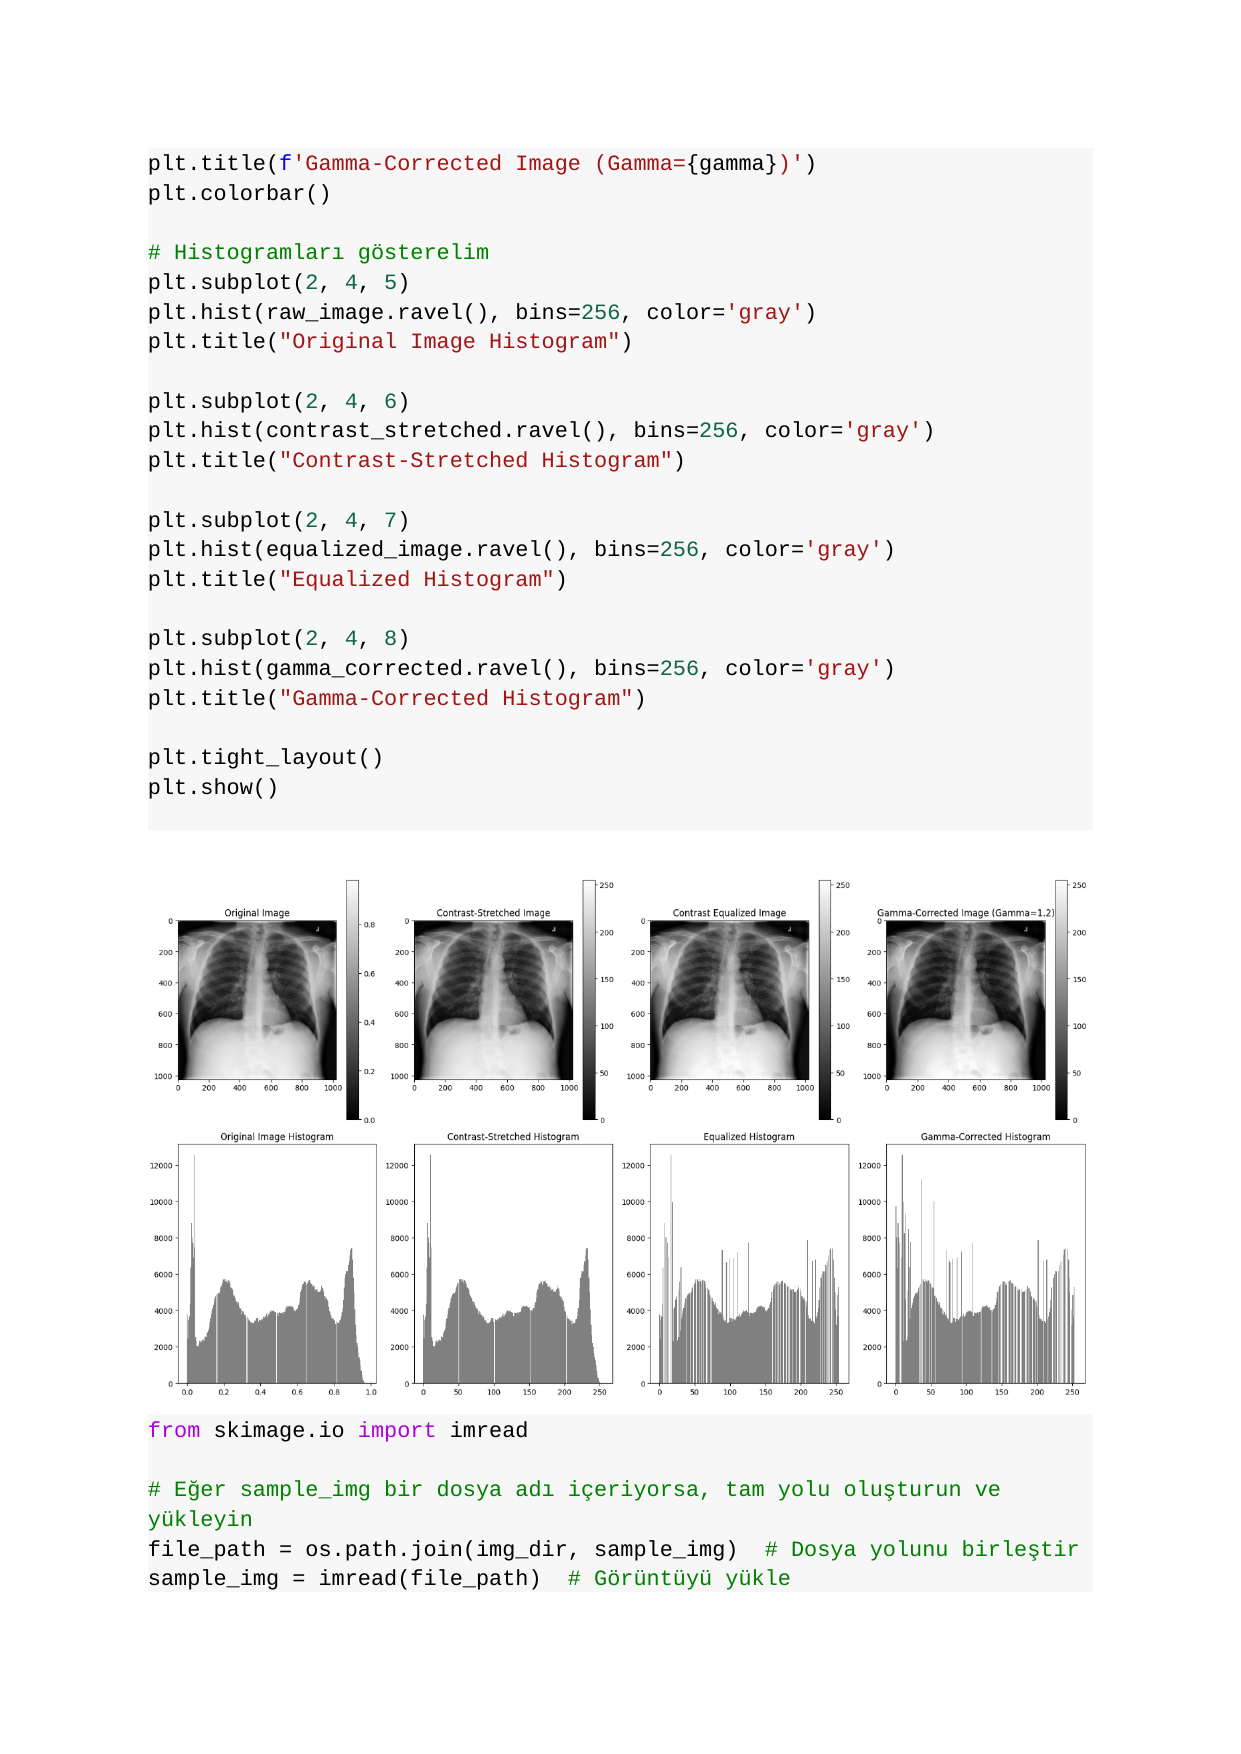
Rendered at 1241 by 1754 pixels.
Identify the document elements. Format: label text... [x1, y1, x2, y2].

text plt.title(f'Gamma-Corrected Image (Gamma={gamma})') [148, 148, 1093, 177]
text # Histogramları gösterelim [148, 237, 1093, 266]
text plt.tight_layout() [148, 741, 1093, 771]
text plt.subplot(2, 4, 7) [148, 504, 1093, 533]
text plt.title("Original Image Histogram") [148, 326, 1093, 355]
text plt.subplot(2, 4, 6) [148, 385, 1093, 415]
text plt.subplot(2, 4, 8) [148, 623, 1093, 652]
picture [147, 877, 1093, 1396]
text plt.title("Contrast-Stretched Histogram") [148, 444, 1093, 474]
text plt.subplot(2, 4, 5) [148, 266, 1093, 296]
text sample_img = imread(file_path) # Görüntüyü yükle [148, 1562, 1093, 1592]
text from skimage.io import imread [148, 1414, 1093, 1444]
text plt.colorbar() [148, 177, 1093, 207]
text plt.hist(equalized_image.ravel(), bins=256, color='gray') [148, 533, 1093, 563]
text plt.hist(raw_image.ravel(), bins=256, color='gray') [148, 296, 1093, 326]
text plt.hist(contrast_stretched.ravel(), bins=256, color='gray') [148, 415, 1093, 444]
text plt.hist(gamma_corrected.ravel(), bins=256, color='gray') [148, 652, 1093, 682]
text file_path = os.path.join(img_dir, sample_img) # Dosya yolunu birleştir [148, 1533, 1093, 1562]
text plt.title("Gamma-Corrected Histogram") [148, 682, 1093, 712]
text plt.title("Equalized Histogram") [148, 563, 1093, 593]
text # Eğer sample_img bir dosya adı içeriyorsa, tam yolu oluşturun ve yükleyin [148, 1473, 1093, 1533]
text plt.show() [148, 771, 1093, 801]
